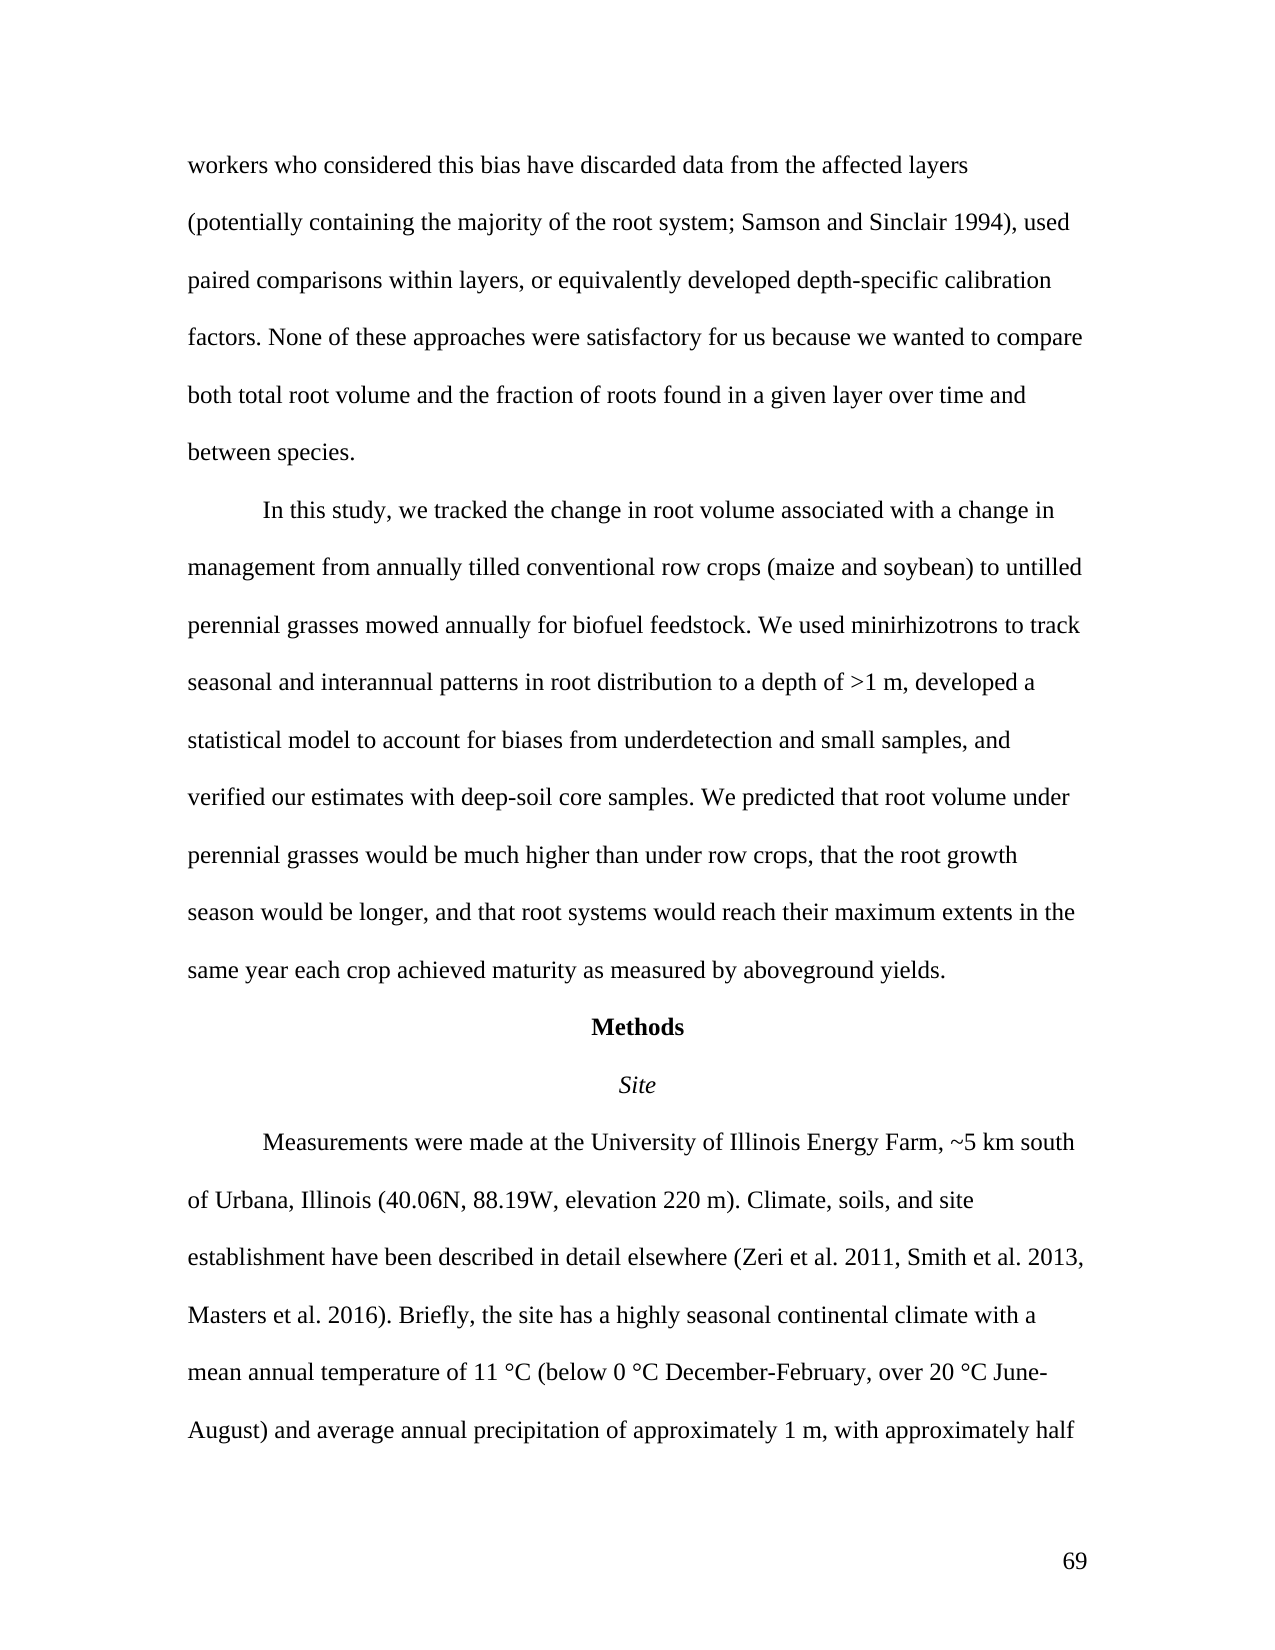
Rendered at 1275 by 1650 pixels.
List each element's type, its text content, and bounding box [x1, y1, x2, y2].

subtitle Methods [187, 1012, 1087, 1041]
subtitle Site [187, 1070, 1087, 1099]
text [187, 150, 1087, 466]
text In this study, we tracked the change in root volume associated with a change in management from annually tilled conventional row crops (maize and soybean) to untilled perennial grasses mowed annually for biofuel feedstock. We used minirhizotrons to track seasonal and interannual patterns in root distribution to a depth of >1 m, developed a statistical model to account for biases from underdetection and small samples, and verified our estimates with deep-soil core samples. We predicted that root volume under perennial grasses would be much higher than under row crops, that the root growth season would be longer, and that root systems would reach their maximum extents in the same year each crop achieved maturity as measured by aboveground yields. [187, 495, 1087, 984]
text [187, 1127, 1087, 1444]
